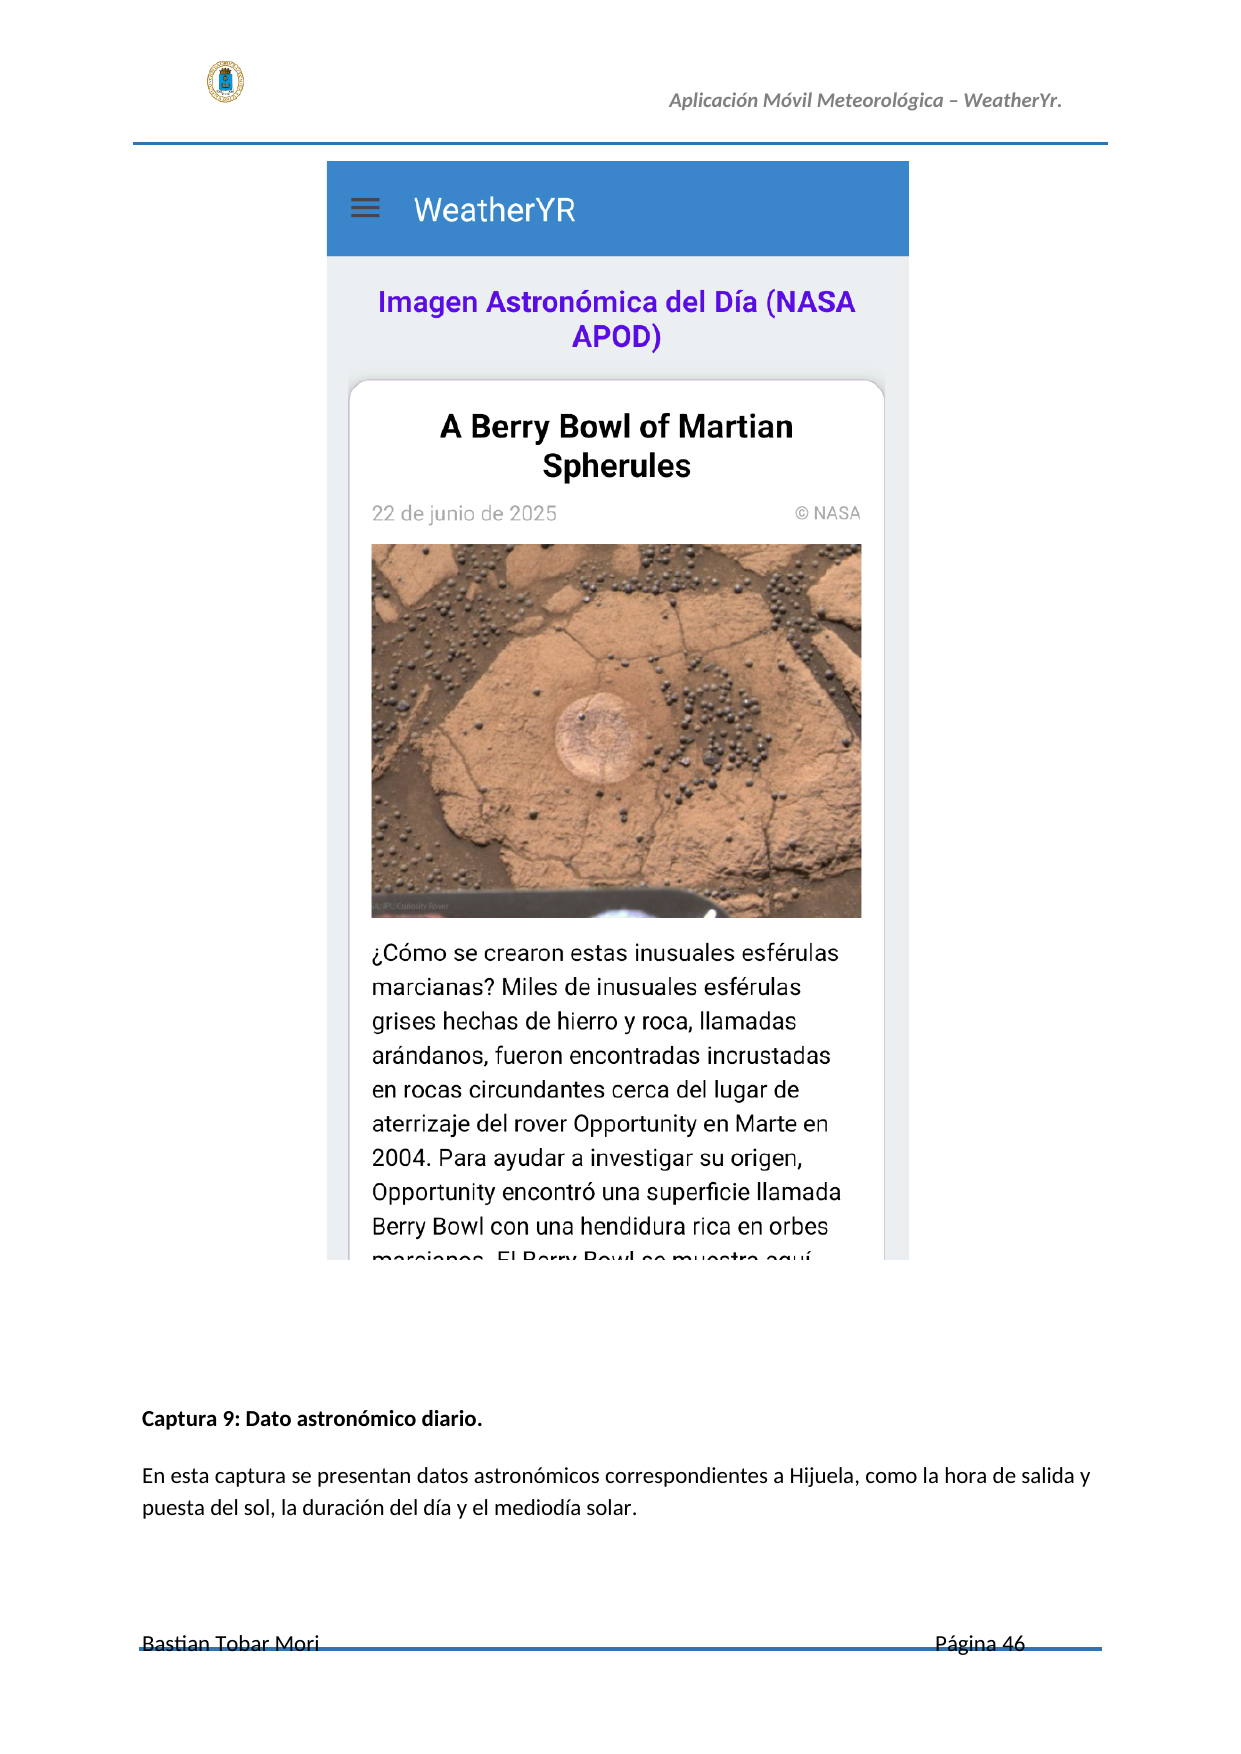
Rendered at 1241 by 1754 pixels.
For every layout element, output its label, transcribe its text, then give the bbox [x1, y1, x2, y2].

text En esta captura se presentan datos astronómicos correspondientes a Hijuela, como la hora de salida y puesta del sol, la duración del día y el mediodía solar. [142, 1461, 1093, 1521]
text Captura 9: Dato astronómico diario. [142, 1404, 1093, 1432]
picture [326, 161, 909, 1260]
picture [206, 58, 244, 103]
